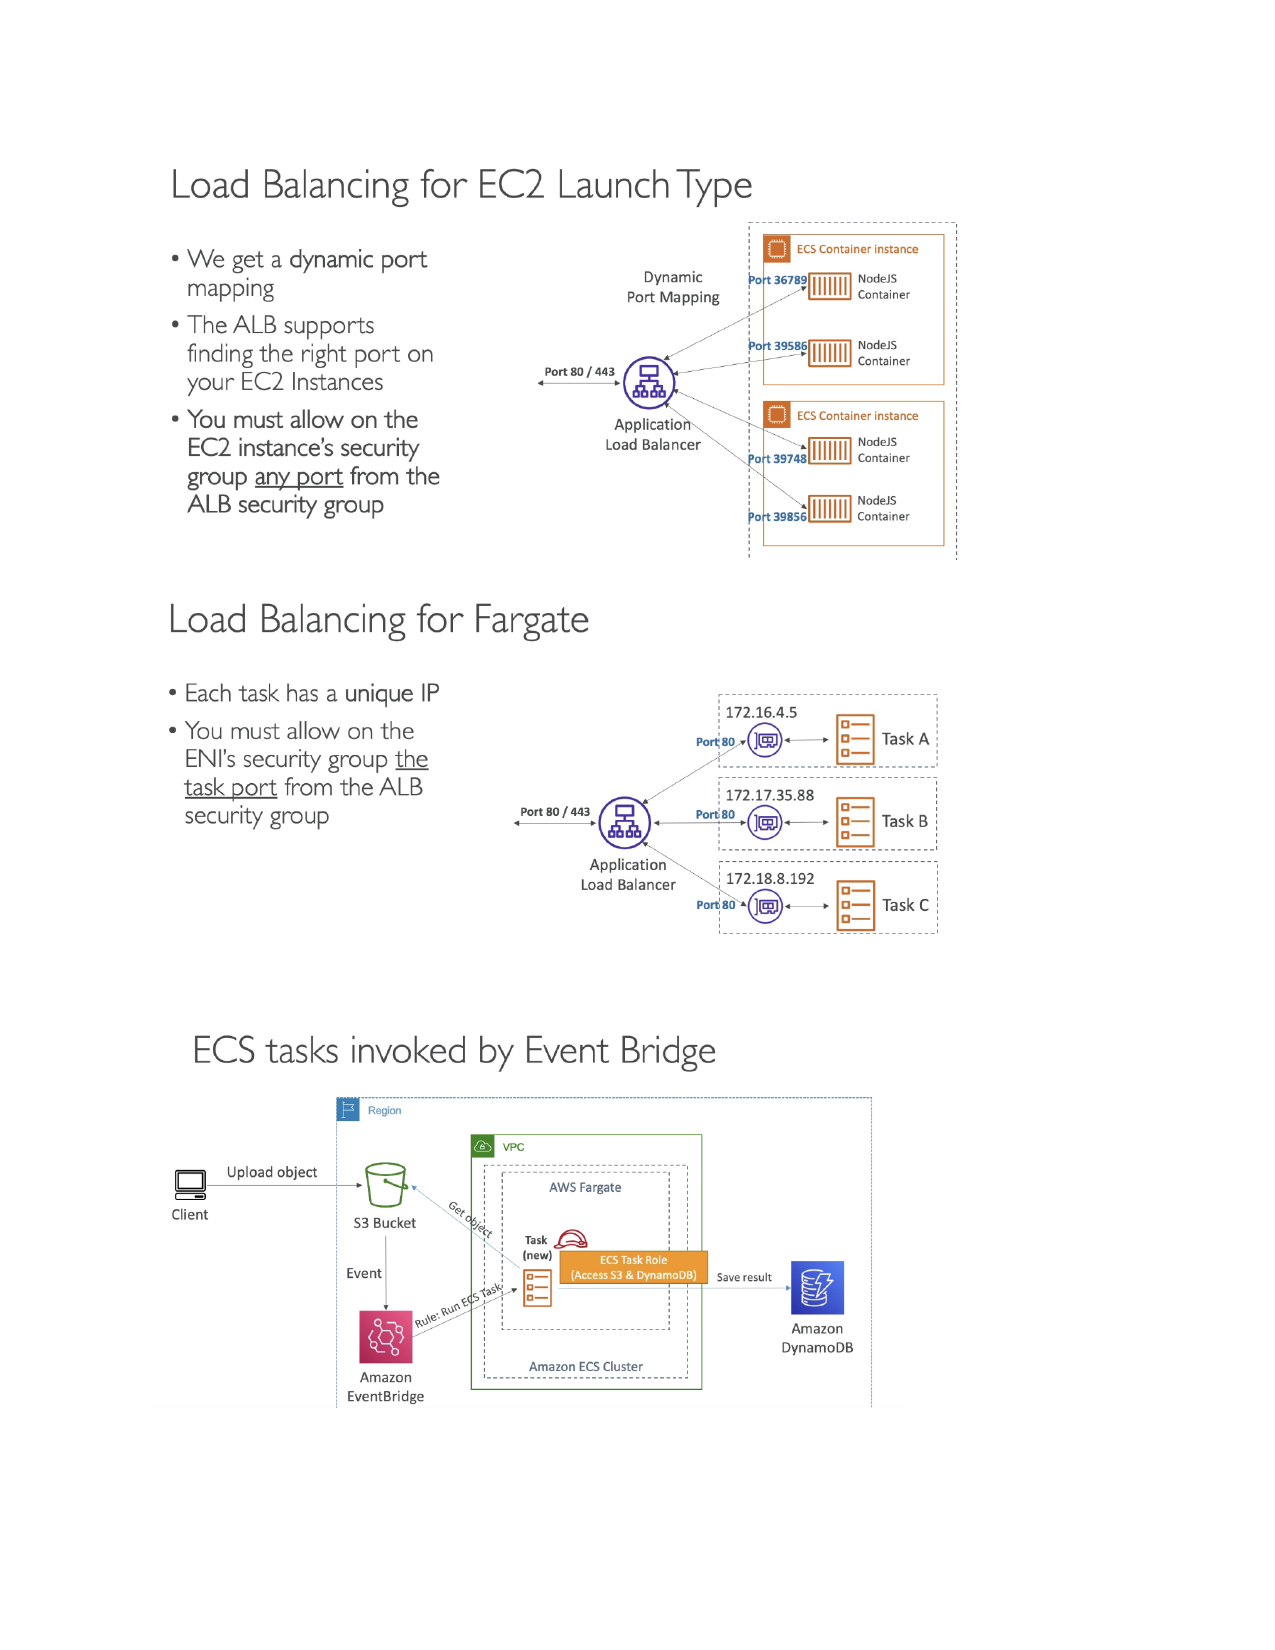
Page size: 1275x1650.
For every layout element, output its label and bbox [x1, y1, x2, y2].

picture [150, 1012, 905, 1408]
picture [150, 150, 974, 560]
picture [150, 590, 956, 952]
